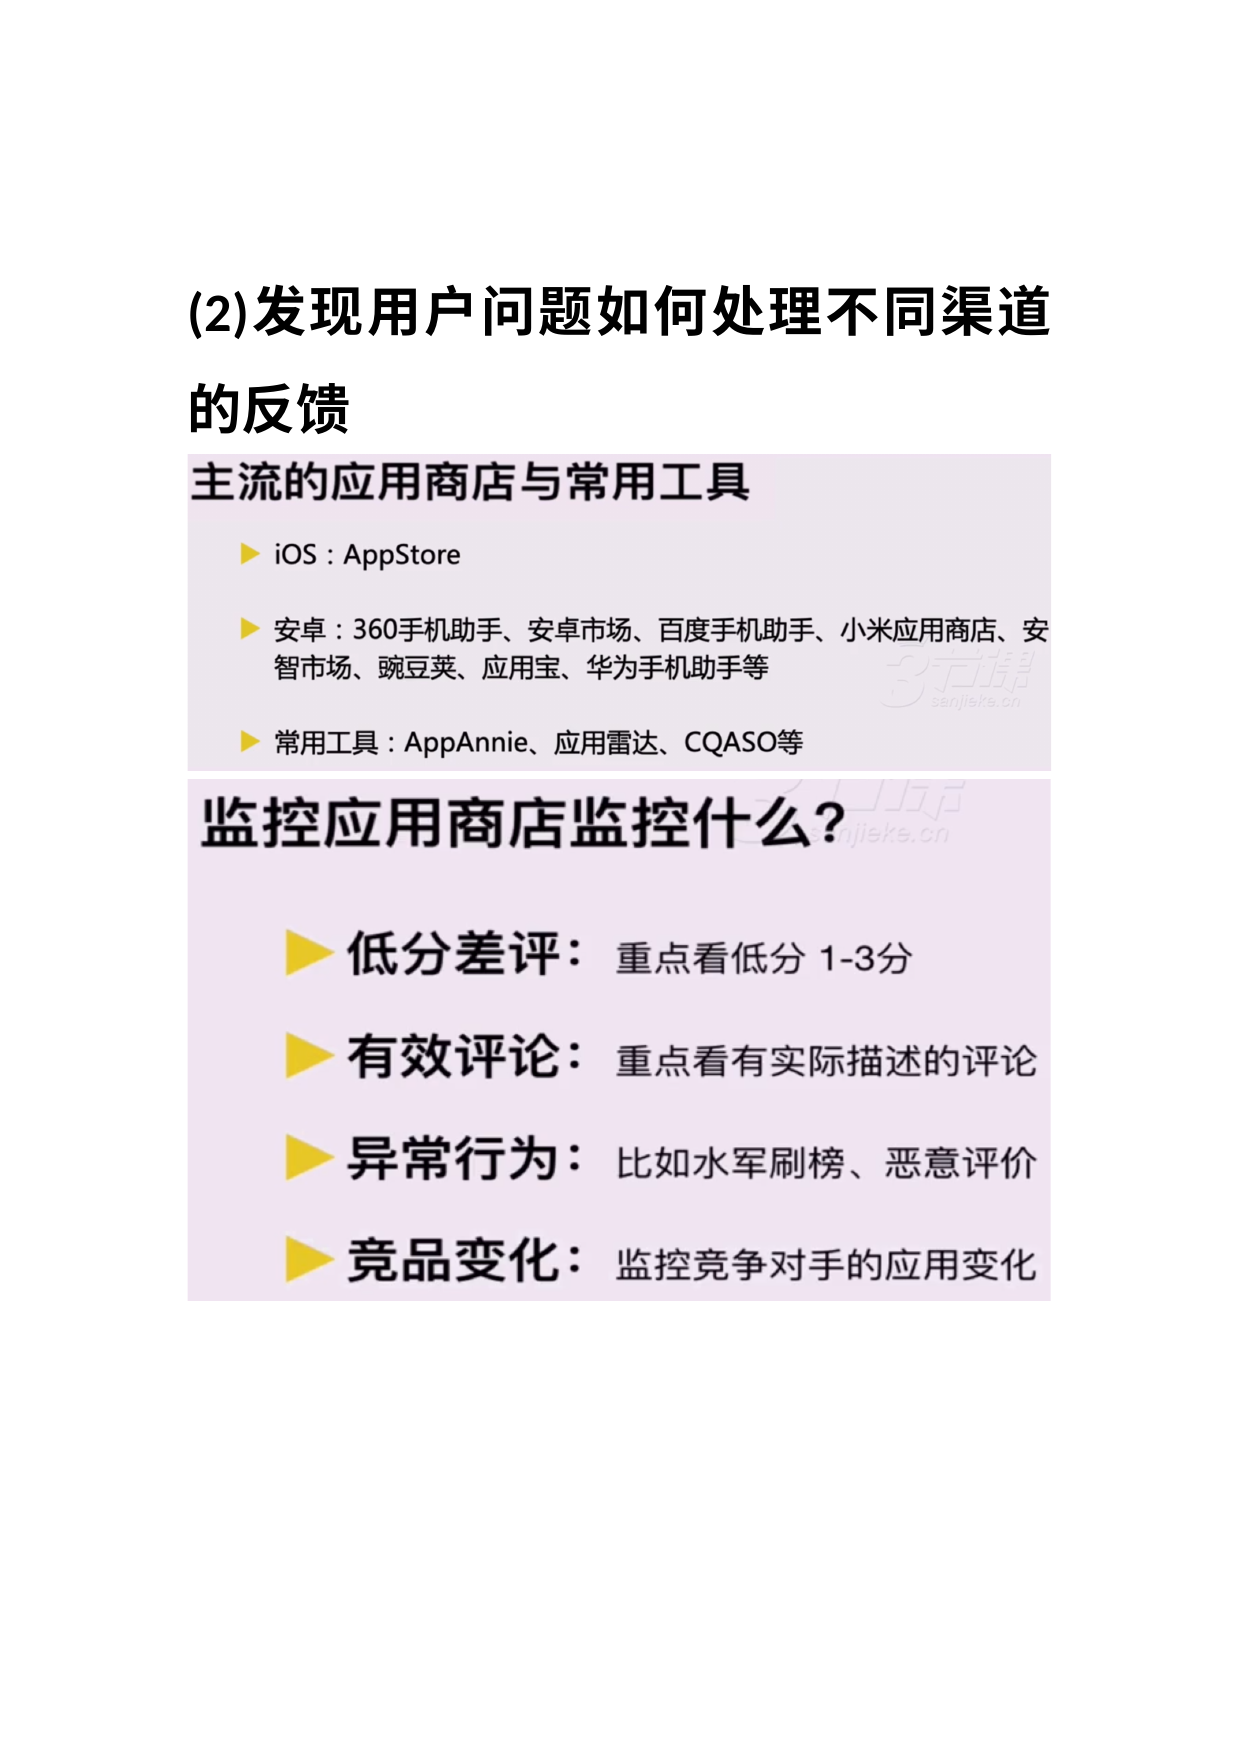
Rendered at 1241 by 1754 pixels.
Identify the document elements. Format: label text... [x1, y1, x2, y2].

list (2)发现用户问题如何处理不同渠道的反馈 [187, 259, 1053, 454]
picture [187, 779, 1051, 1301]
picture [187, 454, 1052, 771]
